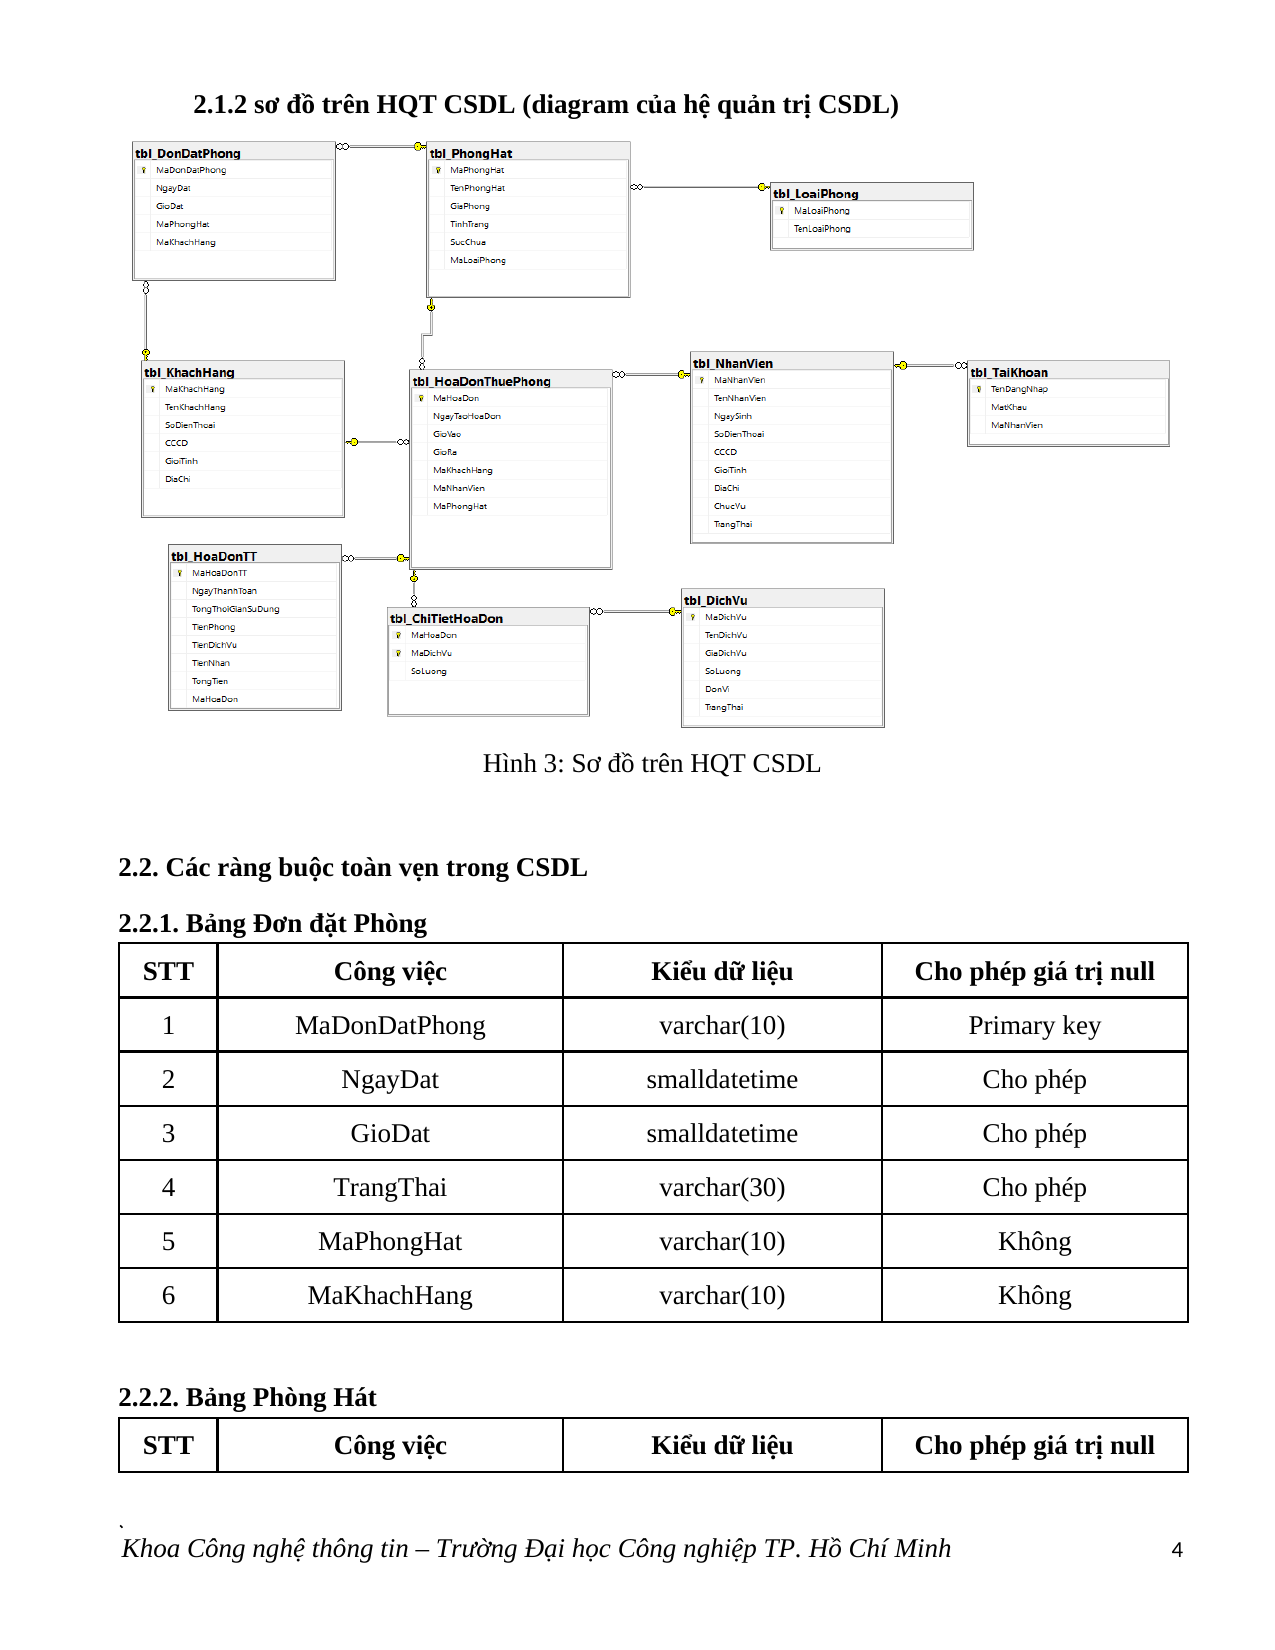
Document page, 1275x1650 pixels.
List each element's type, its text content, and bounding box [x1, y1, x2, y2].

text Hình 3: Sơ đồ trên HQT CSDL [118, 747, 1186, 778]
subtitle 2.2. Các ràng buộc toàn vẹn trong CSDL [118, 851, 1186, 882]
table_cell varchar(10) [564, 999, 881, 1050]
table_header Công việc [219, 1419, 562, 1471]
table_cell MaDonDatPhong [219, 999, 562, 1050]
table_cell NgayDat [219, 1053, 562, 1104]
picture [118, 123, 1187, 735]
table_header Cho phép giá trị null [883, 944, 1187, 996]
table_cell TrangThai [219, 1161, 562, 1213]
table_header Cho phép giá trị null [883, 1419, 1187, 1471]
table_cell 1 [120, 999, 216, 1050]
table_cell Không [883, 1269, 1187, 1321]
table_cell 4 [120, 1161, 216, 1213]
table_header Kiểu dữ liệu [564, 1419, 881, 1471]
table_cell 2 [120, 1053, 216, 1104]
table_cell 5 [120, 1215, 216, 1267]
table_cell Cho phép [883, 1161, 1187, 1213]
table_header Kiểu dữ liệu [564, 944, 881, 996]
table_cell smalldatetime [564, 1053, 881, 1104]
table_cell Không [883, 1215, 1187, 1267]
table_cell GioDat [219, 1107, 562, 1158]
table_cell Primary key [883, 999, 1187, 1050]
table_header Công việc [219, 944, 562, 996]
subtitle 2.1.2 sơ đồ trên HQT CSDL (diagram của hệ quản trị CSDL) [118, 89, 1186, 120]
table_cell Cho phép [883, 1107, 1187, 1158]
subtitle 2.2.2. Bảng Phòng Hát [118, 1381, 1186, 1412]
table_header STT [120, 1419, 216, 1471]
table_cell varchar(10) [564, 1215, 881, 1267]
table_cell varchar(30) [564, 1161, 881, 1213]
table_cell 6 [120, 1269, 216, 1321]
table_cell varchar(10) [564, 1269, 881, 1321]
table_header STT [120, 944, 216, 996]
table_cell MaPhongHat [219, 1215, 562, 1267]
table_cell smalldatetime [564, 1107, 881, 1158]
table_cell MaKhachHang [219, 1269, 562, 1321]
table_cell 3 [120, 1107, 216, 1158]
table_cell Cho phép [883, 1053, 1187, 1104]
subtitle 2.2.1. Bảng Đơn đặt Phòng [118, 907, 1186, 938]
